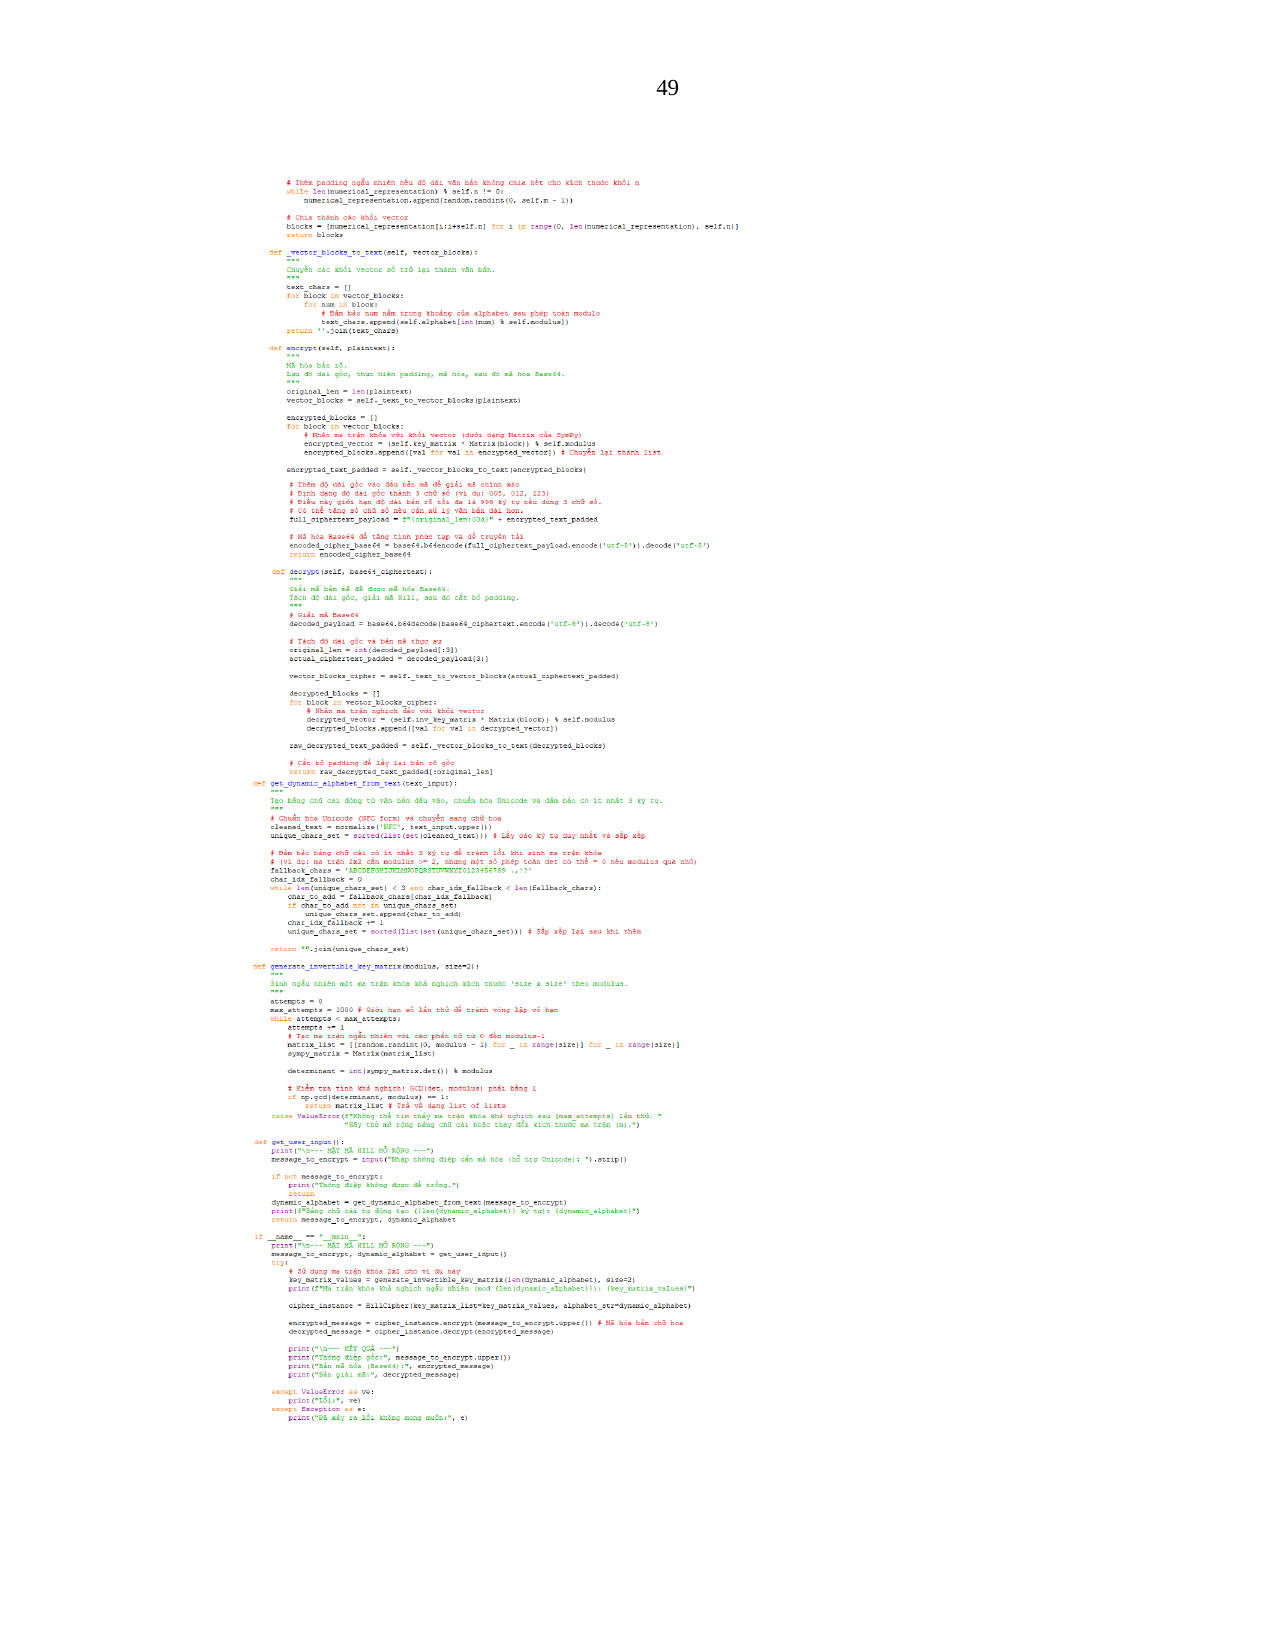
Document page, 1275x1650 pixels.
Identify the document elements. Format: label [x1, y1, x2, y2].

picture [252, 177, 823, 1427]
